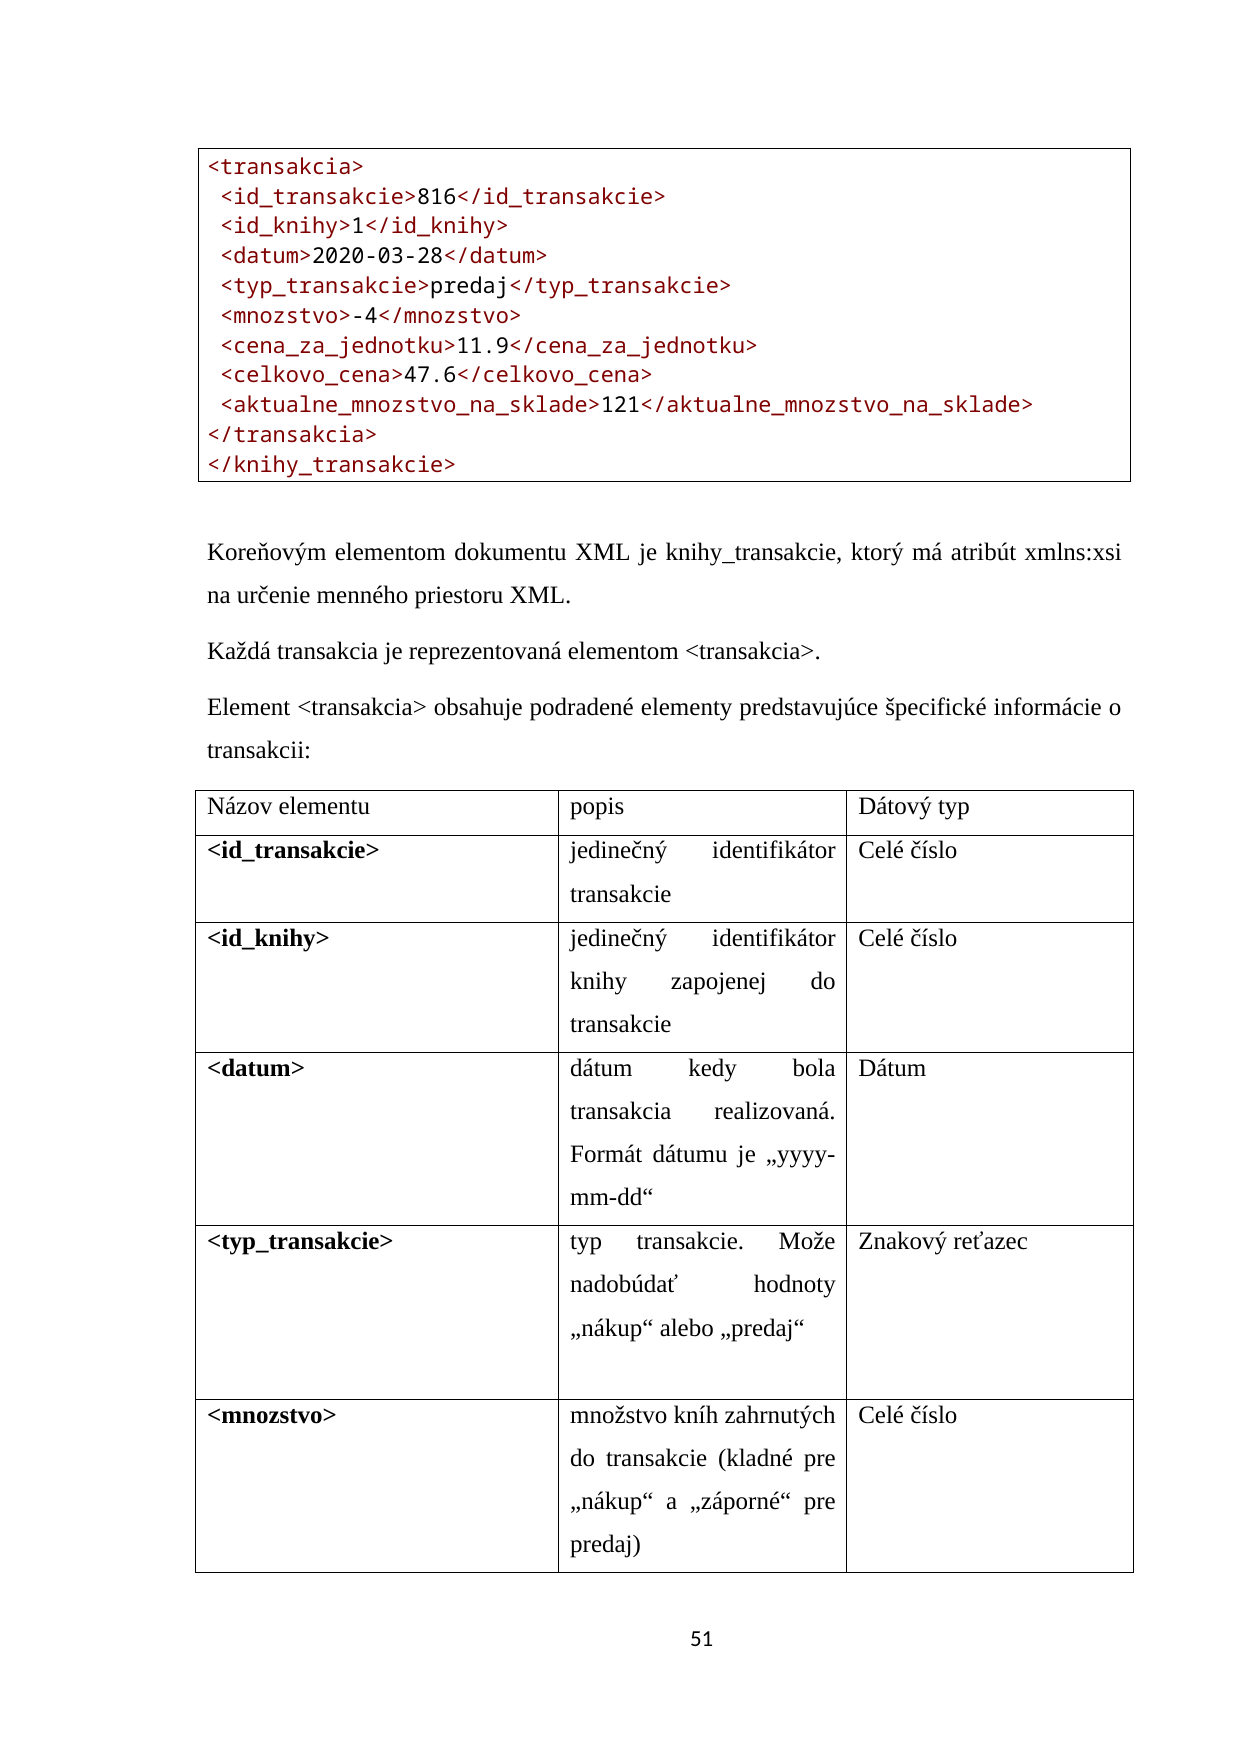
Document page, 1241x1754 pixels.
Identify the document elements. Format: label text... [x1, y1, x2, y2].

table_header popis [559, 791, 846, 834]
table_header Dátový typ [847, 791, 1133, 834]
text <id_transakcie>816</id_transakcie> [207, 181, 1122, 210]
text </transakcia> [207, 419, 1122, 446]
text Element <transakcia> obsahuje podradené elementy predstavujúce špecifické informácie o transakcii: [207, 692, 1122, 763]
text <transakcia> [199, 149, 1130, 181]
table_cell jedinečný identifikátor transakcie [559, 836, 846, 922]
table_cell <id_knihy> [196, 923, 558, 1052]
text <celkovo_cena>47.6</celkovo_cena> [207, 359, 1122, 389]
text </knihy_transakcie> [199, 446, 1130, 481]
text <aktualne_mnozstvo_na_sklade>121</aktualne_mnozstvo_na_sklade> [207, 389, 1122, 419]
text Každá transakcia je reprezentovaná elementom <transakcia>. [207, 636, 1122, 665]
text <id_knihy>1</id_knihy> [207, 210, 1122, 240]
table_cell <datum> [196, 1053, 558, 1225]
table_cell Dátum [847, 1053, 1133, 1225]
table_cell Celé číslo [847, 1400, 1133, 1572]
table_cell typ transakcie. Može nadobúdať hodnoty „nákup“ alebo „predaj“ [559, 1226, 846, 1399]
text Koreňovým elementom dokumentu XML je knihy_transakcie, ktorý má atribút xmlns:xsi na určenie menného priestoru XML. [207, 537, 1122, 609]
text <typ_transakcie>predaj</typ_transakcie> [207, 270, 1122, 300]
table_cell jedinečný identifikátor knihy zapojenej do transakcie [559, 923, 846, 1052]
table_cell <id_transakcie> [196, 836, 558, 922]
table_cell Znakový reťazec [847, 1226, 1133, 1399]
table_cell množstvo kníh zahrnutých do transakcie (kladné pre „nákup“ a „záporné“ pre predaj) [559, 1400, 846, 1572]
table_cell Celé číslo [847, 923, 1133, 1052]
table_cell <typ_transakcie> [196, 1226, 558, 1399]
table_cell <mnozstvo> [196, 1400, 558, 1572]
table_header Názov elementu [196, 791, 558, 834]
table_cell Celé číslo [847, 836, 1133, 922]
text <cena_za_jednotku>11.9</cena_za_jednotku> [207, 329, 1122, 359]
text <datum>2020-03-28</datum> [207, 240, 1122, 270]
table_cell dátum kedy bola transakcia realizovaná. Formát dátumu je „yyyy-mm-dd“ [559, 1053, 846, 1225]
text <mnozstvo>-4</mnozstvo> [207, 300, 1122, 329]
